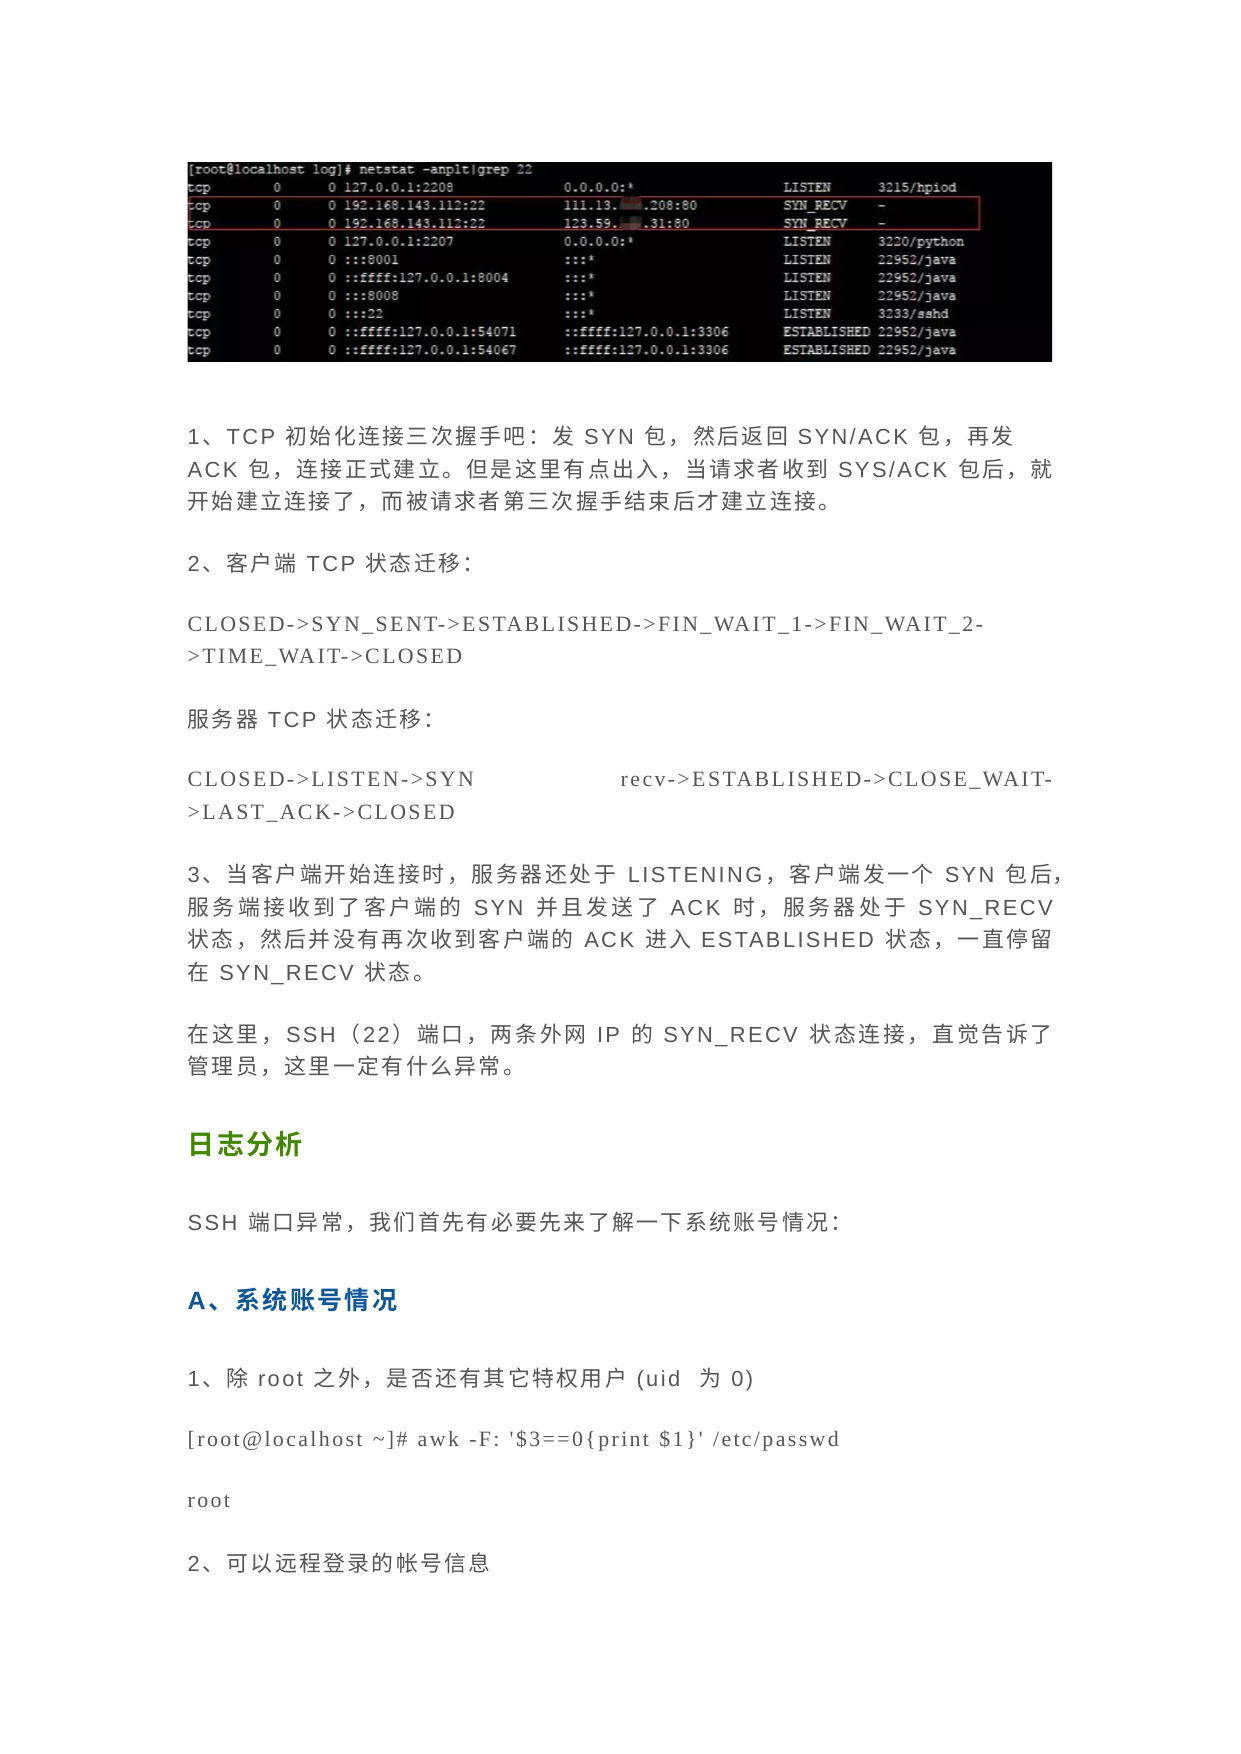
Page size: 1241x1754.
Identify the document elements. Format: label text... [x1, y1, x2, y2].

text 1、除 root 之外，是否还有其它特权用户 (uid 为 0) [187, 1360, 1053, 1393]
subtitle 日志分析 [187, 1110, 1053, 1175]
text CLOSED->SYN_SENT->ESTABLISHED->FIN_WAIT_1->FIN_WAIT_2->TIME_WAIT->CLOSED [187, 607, 1053, 672]
text SSH 端口异常，我们首先有必要先来了解一下系统账号情况： [187, 1204, 1053, 1237]
text [root@localhost ~]# awk -F: '$3==0{print $1}' /etc/passwd [187, 1422, 1053, 1454]
text CLOSED->LISTEN->SYN recv->ESTABLISHED->CLOSE_WAIT->LAST_ACK->CLOSED [187, 763, 1053, 828]
text 2、可以远程登录的帐号信息 [187, 1545, 1053, 1578]
text 2、客户端 TCP 状态迁移： [187, 545, 1053, 578]
picture [187, 162, 1053, 362]
text 1、TCP 初始化连接三次握手吧：发 SYN 包，然后返回 SYN/ACK 包，再发 ACK 包，连接正式建立。但是这里有点出入，当请求者收到 SYS/ACK 包后，就开始建立连接了，而被请求者第三次握手结束后才建立连接。 [187, 419, 1053, 516]
text 在这里，SSH（22）端口，两条外网 IP 的 SYN_RECV 状态连接，直觉告诉了管理员，这里一定有什么异常。 [187, 1016, 1053, 1081]
text 3、当客户端开始连接时，服务器还处于 LISTENING，客户端发一个 SYN 包后，服务端接收到了客户端的 SYN 并且发送了 ACK 时，服务器处于 SYN_RECV 状态，然后并没有再次收到客户端的 ACK 进入 ESTABLISHED 状态，一直停留在 SYN_RECV 状态。 [187, 857, 1053, 987]
text root [187, 1484, 1053, 1516]
subtitle A、系统账号情况 [187, 1266, 1053, 1331]
text 服务器 TCP 状态迁移： [187, 701, 1053, 734]
